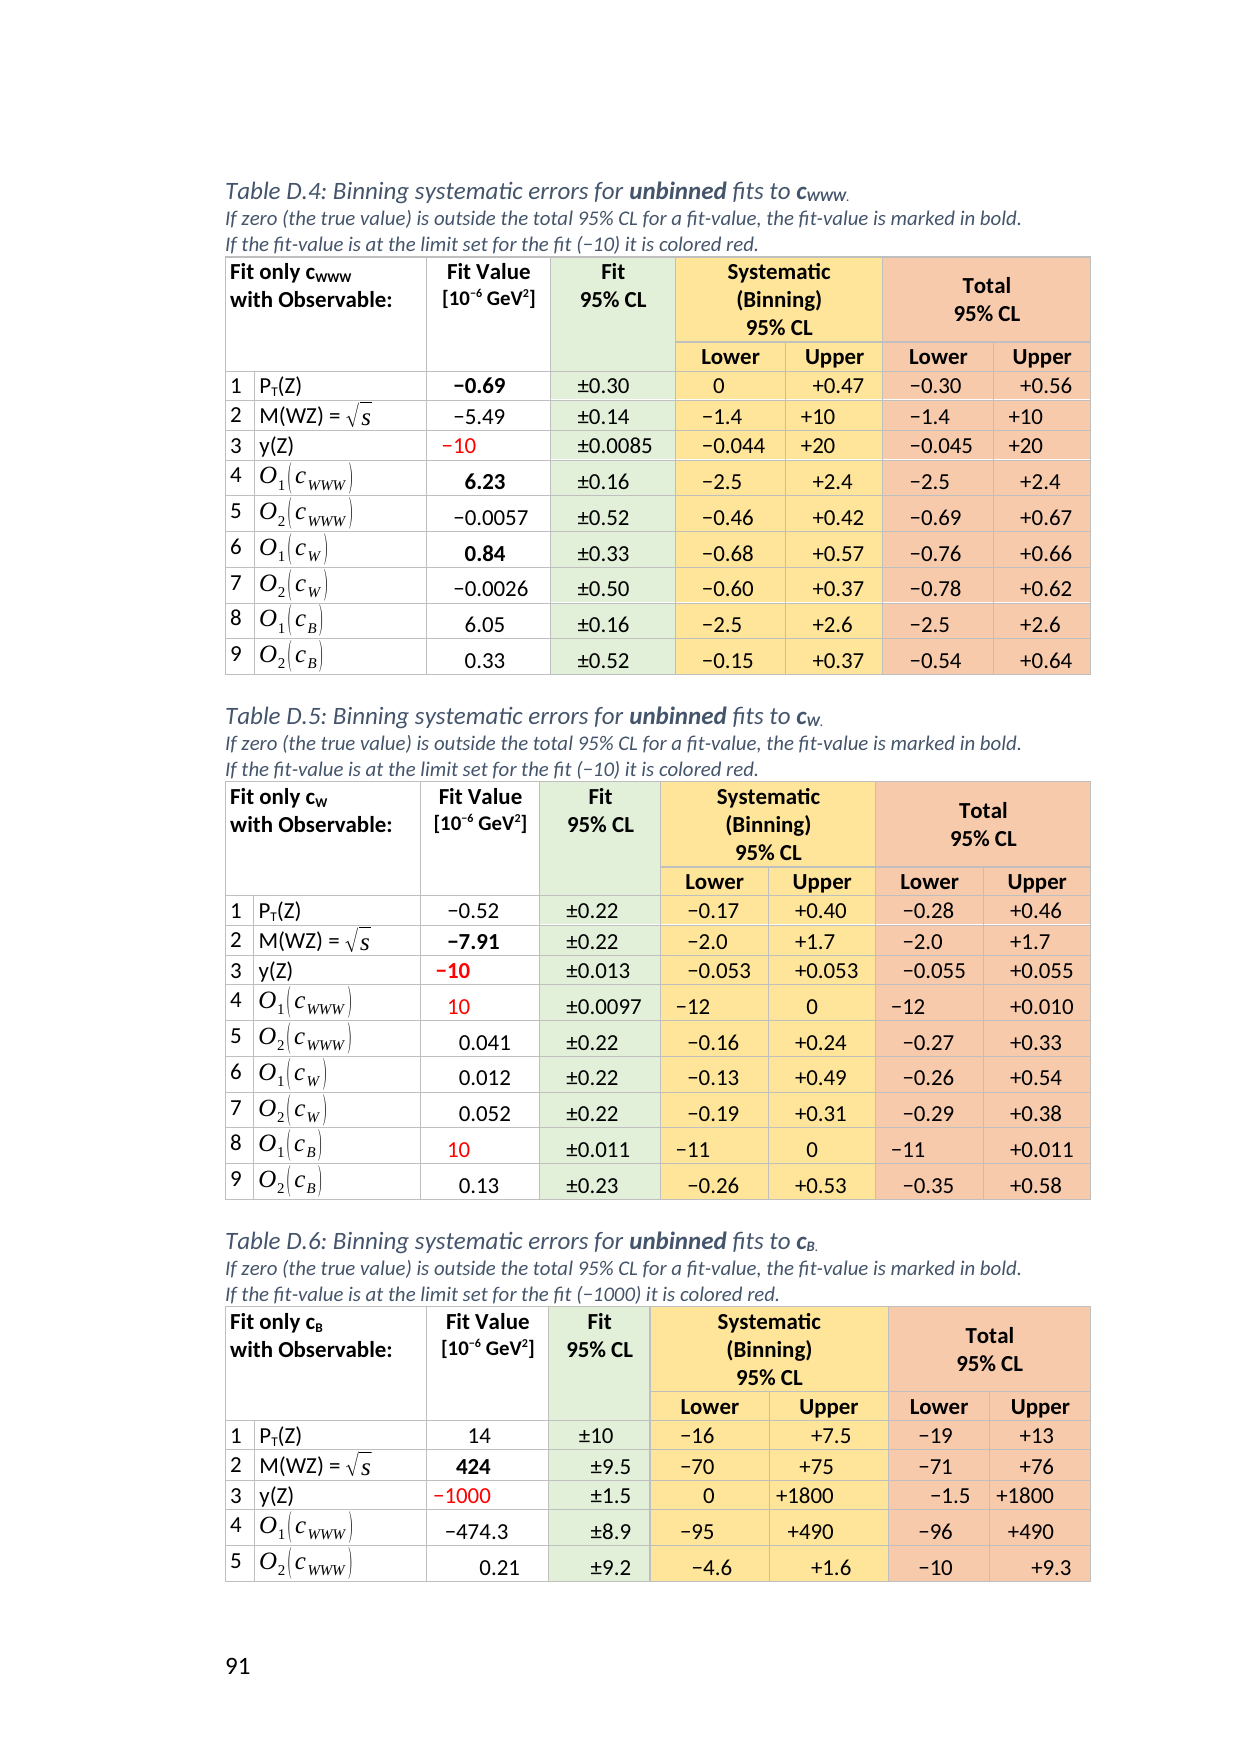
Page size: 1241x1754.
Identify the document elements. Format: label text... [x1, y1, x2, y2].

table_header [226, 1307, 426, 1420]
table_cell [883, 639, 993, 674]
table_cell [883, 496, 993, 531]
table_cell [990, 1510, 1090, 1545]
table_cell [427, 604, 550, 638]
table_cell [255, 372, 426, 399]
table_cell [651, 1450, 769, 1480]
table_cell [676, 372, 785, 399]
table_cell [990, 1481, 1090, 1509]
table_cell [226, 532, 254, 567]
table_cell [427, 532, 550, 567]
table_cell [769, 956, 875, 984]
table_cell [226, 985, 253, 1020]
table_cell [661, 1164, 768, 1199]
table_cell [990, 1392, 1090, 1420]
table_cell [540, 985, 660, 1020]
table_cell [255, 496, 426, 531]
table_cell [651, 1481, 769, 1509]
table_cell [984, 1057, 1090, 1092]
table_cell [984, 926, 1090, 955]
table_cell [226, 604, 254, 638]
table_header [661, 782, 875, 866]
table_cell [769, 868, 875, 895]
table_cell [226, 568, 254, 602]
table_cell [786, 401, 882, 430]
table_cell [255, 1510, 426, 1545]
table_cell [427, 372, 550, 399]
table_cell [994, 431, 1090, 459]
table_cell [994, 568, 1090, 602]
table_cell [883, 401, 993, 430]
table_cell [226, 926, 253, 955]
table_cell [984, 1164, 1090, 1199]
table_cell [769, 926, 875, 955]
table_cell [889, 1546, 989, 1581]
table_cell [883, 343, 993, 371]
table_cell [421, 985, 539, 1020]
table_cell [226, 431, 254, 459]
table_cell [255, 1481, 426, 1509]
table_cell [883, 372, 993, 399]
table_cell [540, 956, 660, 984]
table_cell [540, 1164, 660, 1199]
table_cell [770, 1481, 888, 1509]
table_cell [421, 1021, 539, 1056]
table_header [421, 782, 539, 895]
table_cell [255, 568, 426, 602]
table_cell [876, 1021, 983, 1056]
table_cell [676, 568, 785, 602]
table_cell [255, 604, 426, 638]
text Table D.4: Binning systematic errors for unbinned fits to cWWW. If zero (the true value) is outside the total 95% CL for a fit-value, the fit-value is marked in bold. If the fit-value is at the limit set for the fit (−10) it is colored red. [225, 175, 1090, 256]
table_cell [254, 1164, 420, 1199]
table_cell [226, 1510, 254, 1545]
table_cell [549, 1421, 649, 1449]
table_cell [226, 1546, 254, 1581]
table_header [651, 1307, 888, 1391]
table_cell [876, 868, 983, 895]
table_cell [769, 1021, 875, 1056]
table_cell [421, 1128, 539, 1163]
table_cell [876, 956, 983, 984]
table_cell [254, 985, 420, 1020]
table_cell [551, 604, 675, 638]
text Table D.6: Binning systematic errors for unbinned fits to cB. If zero (the true value) is outside the total 95% CL for a fit-value, the fit-value is marked in bold. If the fit-value is at the limit set for the fit (−1000) it is colored red. [225, 1225, 1090, 1306]
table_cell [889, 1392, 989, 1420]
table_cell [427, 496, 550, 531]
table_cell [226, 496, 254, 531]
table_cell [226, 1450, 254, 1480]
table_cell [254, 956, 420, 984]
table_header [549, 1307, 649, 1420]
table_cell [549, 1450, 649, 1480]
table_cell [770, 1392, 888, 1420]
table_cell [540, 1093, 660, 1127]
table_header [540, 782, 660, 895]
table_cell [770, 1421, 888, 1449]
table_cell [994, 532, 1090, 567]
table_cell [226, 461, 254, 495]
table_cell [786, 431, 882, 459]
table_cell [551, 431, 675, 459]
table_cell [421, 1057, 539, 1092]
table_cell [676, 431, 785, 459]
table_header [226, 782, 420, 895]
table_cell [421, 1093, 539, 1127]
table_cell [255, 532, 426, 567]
text Table D.5: Binning systematic errors for unbinned fits to cW. If zero (the true value) is outside the total 95% CL for a fit-value, the fit-value is marked in bold. If the fit-value is at the limit set for the fit (−10) it is colored red. [225, 700, 1090, 781]
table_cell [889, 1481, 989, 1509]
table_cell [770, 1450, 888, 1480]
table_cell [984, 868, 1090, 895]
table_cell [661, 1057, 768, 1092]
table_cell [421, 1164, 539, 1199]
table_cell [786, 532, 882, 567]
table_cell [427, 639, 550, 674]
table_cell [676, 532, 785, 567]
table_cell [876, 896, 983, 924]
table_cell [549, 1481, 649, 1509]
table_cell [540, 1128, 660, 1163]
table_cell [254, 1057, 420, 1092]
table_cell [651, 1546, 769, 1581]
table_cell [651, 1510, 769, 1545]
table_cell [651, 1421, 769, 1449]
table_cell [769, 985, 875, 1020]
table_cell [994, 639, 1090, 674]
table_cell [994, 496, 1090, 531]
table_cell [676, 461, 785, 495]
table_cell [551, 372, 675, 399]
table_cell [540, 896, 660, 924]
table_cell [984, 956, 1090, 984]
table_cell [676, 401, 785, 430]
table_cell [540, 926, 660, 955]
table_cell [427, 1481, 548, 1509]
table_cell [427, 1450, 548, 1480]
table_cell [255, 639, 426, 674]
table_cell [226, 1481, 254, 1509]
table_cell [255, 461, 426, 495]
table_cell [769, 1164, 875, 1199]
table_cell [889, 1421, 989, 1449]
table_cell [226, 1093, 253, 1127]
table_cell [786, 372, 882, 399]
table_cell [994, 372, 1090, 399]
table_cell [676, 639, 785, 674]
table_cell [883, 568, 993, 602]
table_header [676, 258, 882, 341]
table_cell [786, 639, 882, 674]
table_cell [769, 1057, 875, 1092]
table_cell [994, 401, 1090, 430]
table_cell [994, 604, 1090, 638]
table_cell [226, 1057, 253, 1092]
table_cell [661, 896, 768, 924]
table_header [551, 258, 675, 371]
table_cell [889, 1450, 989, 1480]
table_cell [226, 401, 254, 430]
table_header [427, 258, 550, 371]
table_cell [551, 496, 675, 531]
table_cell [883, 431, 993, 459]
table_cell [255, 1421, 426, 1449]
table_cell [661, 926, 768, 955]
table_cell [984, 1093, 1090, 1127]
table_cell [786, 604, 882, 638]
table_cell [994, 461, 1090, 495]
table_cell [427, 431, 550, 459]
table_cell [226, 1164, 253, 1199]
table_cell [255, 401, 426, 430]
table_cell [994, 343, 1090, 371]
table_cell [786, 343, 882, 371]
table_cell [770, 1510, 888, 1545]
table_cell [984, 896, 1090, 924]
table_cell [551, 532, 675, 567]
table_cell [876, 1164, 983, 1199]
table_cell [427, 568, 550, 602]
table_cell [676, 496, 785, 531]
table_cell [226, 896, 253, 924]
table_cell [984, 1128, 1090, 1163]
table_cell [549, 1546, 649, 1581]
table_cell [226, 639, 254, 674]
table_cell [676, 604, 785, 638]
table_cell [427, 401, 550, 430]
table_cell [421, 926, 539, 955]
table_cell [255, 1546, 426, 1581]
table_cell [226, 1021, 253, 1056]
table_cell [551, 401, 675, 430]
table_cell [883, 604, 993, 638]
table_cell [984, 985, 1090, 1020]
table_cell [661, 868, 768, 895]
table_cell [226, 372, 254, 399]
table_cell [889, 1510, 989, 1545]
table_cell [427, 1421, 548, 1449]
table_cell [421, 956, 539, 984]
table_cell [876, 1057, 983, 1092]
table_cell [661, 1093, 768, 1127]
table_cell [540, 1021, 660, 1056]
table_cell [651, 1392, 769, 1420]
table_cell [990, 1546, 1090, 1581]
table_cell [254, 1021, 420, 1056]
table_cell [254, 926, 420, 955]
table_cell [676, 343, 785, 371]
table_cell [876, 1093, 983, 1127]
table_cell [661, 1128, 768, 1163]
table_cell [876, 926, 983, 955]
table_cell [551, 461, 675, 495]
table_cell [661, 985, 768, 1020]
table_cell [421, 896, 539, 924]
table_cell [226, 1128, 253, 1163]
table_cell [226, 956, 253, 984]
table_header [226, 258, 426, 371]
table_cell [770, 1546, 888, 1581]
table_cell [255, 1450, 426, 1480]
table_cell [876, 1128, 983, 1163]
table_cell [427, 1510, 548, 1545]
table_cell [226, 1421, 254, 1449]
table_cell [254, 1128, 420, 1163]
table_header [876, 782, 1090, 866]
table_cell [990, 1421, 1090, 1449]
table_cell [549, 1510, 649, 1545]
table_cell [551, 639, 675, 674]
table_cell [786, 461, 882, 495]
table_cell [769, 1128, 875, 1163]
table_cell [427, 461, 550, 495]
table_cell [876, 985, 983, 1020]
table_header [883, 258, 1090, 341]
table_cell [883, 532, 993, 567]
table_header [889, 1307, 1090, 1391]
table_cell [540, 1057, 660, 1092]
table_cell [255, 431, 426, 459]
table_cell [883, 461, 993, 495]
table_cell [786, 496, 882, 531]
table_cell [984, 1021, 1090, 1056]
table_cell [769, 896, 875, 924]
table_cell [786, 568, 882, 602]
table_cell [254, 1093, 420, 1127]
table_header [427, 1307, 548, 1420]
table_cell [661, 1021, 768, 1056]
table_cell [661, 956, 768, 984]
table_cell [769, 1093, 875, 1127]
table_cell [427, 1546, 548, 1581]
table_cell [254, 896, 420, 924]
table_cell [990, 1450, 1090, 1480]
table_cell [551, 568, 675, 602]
